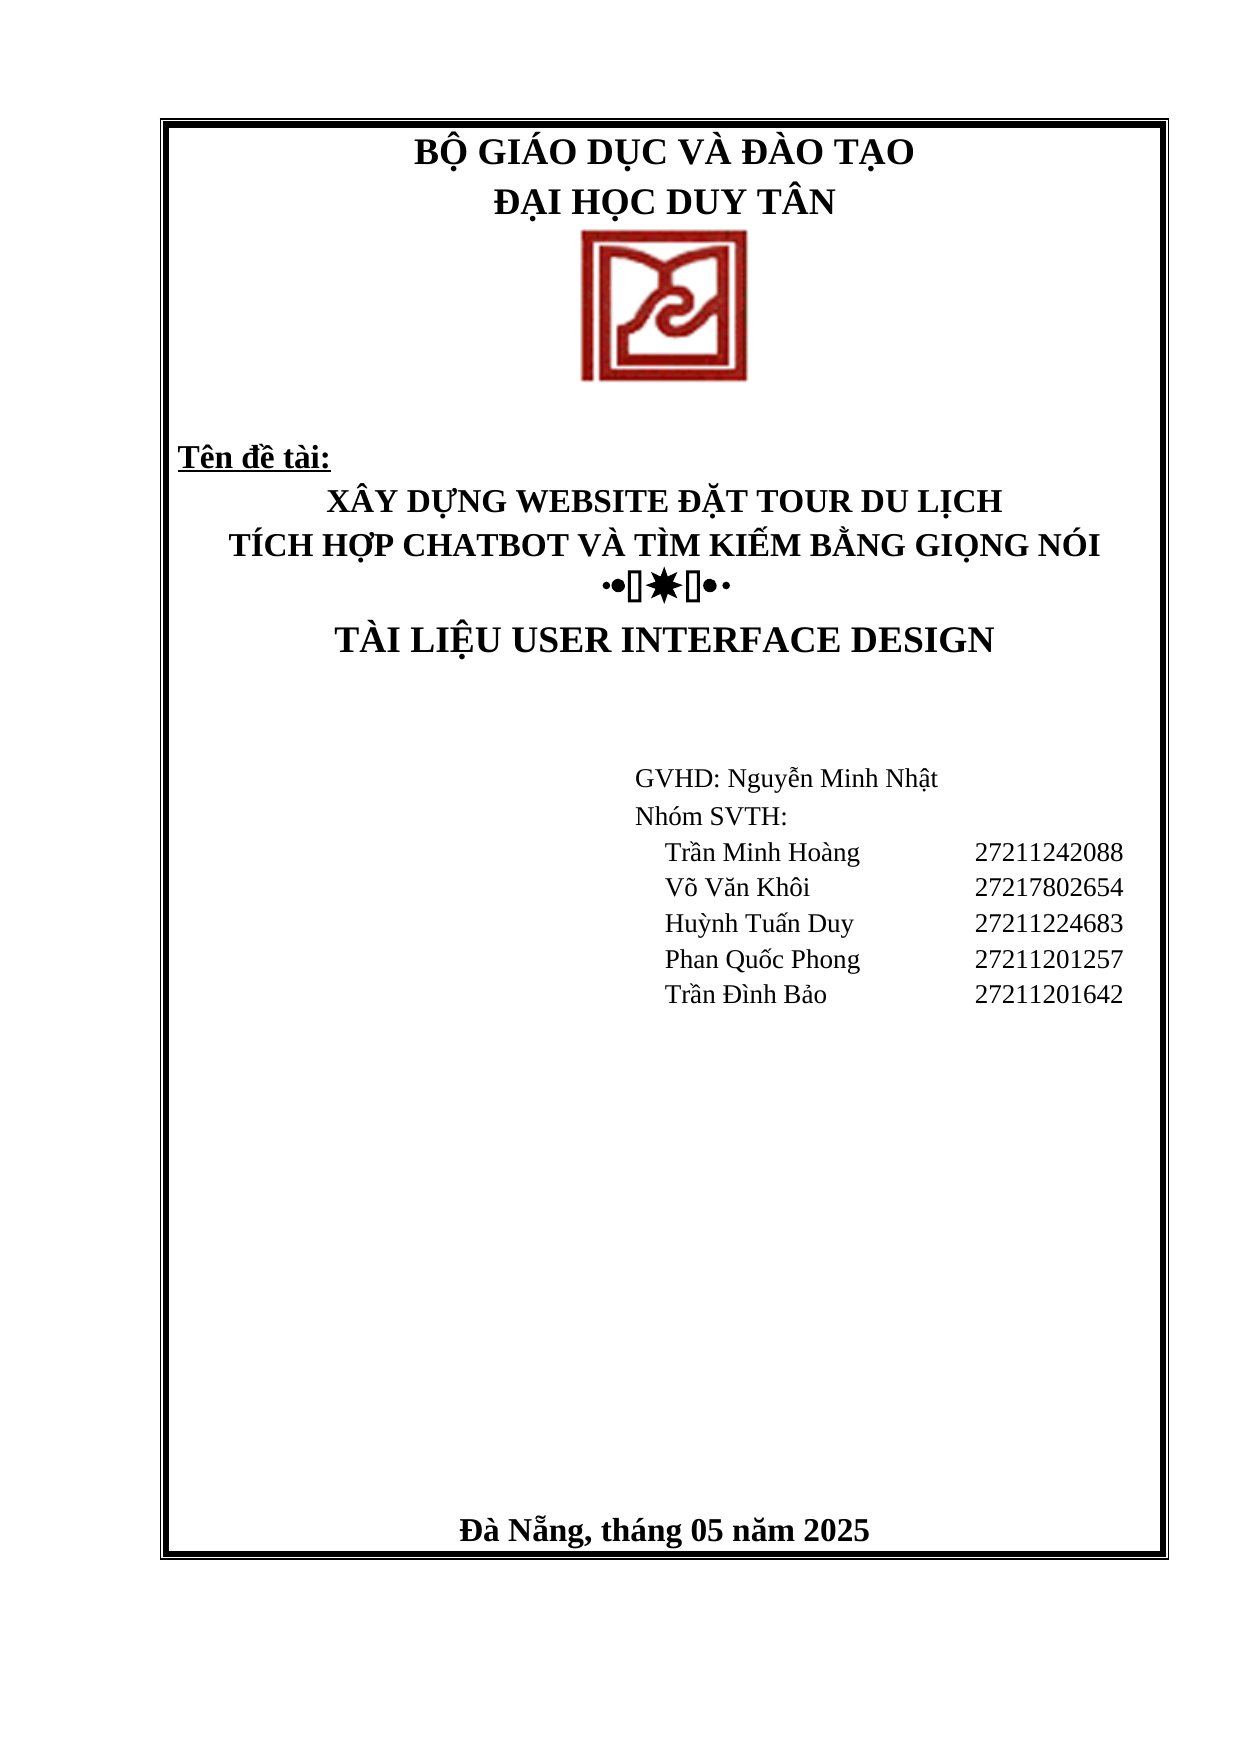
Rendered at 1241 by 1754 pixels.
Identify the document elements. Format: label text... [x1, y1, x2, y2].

text Võ Văn Khôi 27217802654 [169, 860, 1160, 896]
text Đà Nẵng, tháng 05 năm 2025 [169, 1499, 1160, 1551]
text ĐẠI HỌC DUY TÂN [169, 168, 1160, 222]
text XÂY DỰNG WEBSITE ĐẶT TOUR DU LỊCH [169, 470, 1160, 514]
picture [579, 228, 750, 384]
text Phan Quốc Phong 27211201257 [169, 931, 1160, 967]
text TÍCH HỢP CHATBOT VÀ TÌM KIẾM BẰNG GIỌNG NÓI [169, 514, 1160, 606]
text Tên đề tài: [169, 426, 1160, 470]
text Trần Minh Hoàng 27211242088 [169, 824, 1160, 860]
text TÀI LIỆU USER INTERFACE DESIGN [169, 606, 1160, 661]
text Nhóm SVTH: [169, 788, 1160, 824]
text BỘ GIÁO DỤC VÀ ĐÀO TẠO [169, 128, 1160, 168]
text Trần Đình Bảo 27211201642 [169, 967, 1160, 1010]
text GVHD: Nguyễn Minh Nhật [169, 751, 1160, 788]
text Huỳnh Tuấn Duy 27211224683 [169, 896, 1160, 931]
